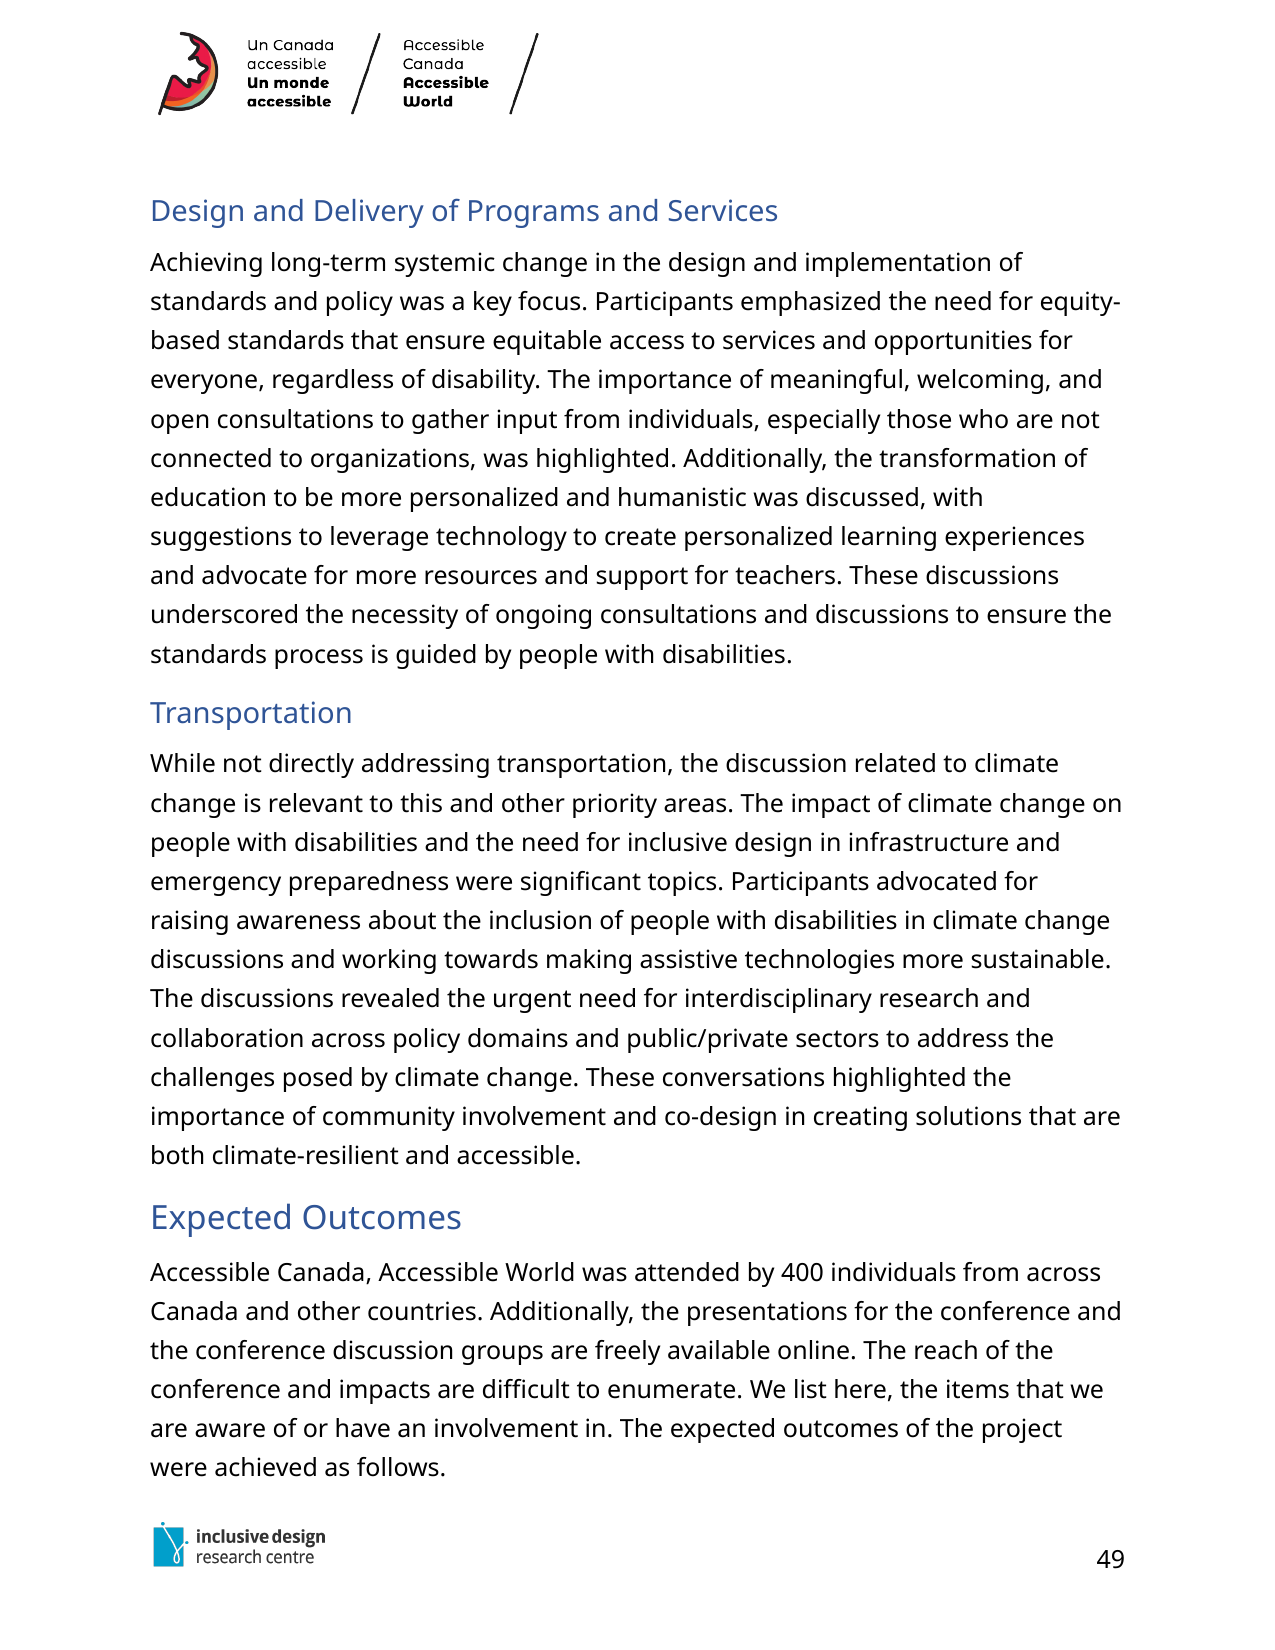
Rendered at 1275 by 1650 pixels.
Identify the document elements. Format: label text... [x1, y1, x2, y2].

subtitle Expected Outcomes [150, 1194, 1125, 1239]
text Achieving long-term systemic change in the design and implementation of standards and policy was a key focus. Participants emphasized the need for equity-based standards that ensure equitable access to services and opportunities for everyone, regardless of disability. The importance of meaningful, welcoming, and open consultations to gather input from individuals, especially those who are not connected to organizations, was highlighted. Additionally, the transformation of education to be more personalized and humanistic was discussed, with suggestions to leverage technology to create personalized learning experiences and advocate for more resources and support for teachers. These discussions underscored the necessity of ongoing consultations and discussions to ensure the standards process is guided by people with disabilities. [150, 245, 1125, 670]
picture [150, 1520, 340, 1583]
subtitle Design and Delivery of Programs and Services [150, 191, 1125, 230]
subtitle Transportation [150, 692, 1125, 732]
picture [150, 24, 546, 123]
text Accessible Canada, Accessible World was attended by 400 individuals from across Canada and other countries. Additionally, the presentations for the conference and the conference discussion groups are freely available online. The reach of the conference and impacts are difficult to enumerate. We list here, the items that we are aware of or have an involvement in. The expected outcomes of the project were achieved as follows. [150, 1254, 1125, 1484]
text While not directly addressing transportation, the discussion related to climate change is relevant to this and other priority areas. The impact of climate change on people with disabilities and the need for inclusive design in infrastructure and emergency preparedness were significant topics. Participants advocated for raising awareness about the inclusion of people with disabilities in climate change discussions and working towards making assistive technologies more sustainable. The discussions revealed the urgent need for interdisciplinary research and collaboration across policy domains and public/private sectors to address the challenges posed by climate change. These conversations highlighted the importance of community involvement and co-design in creating solutions that are both climate-resilient and accessible. [150, 746, 1125, 1172]
